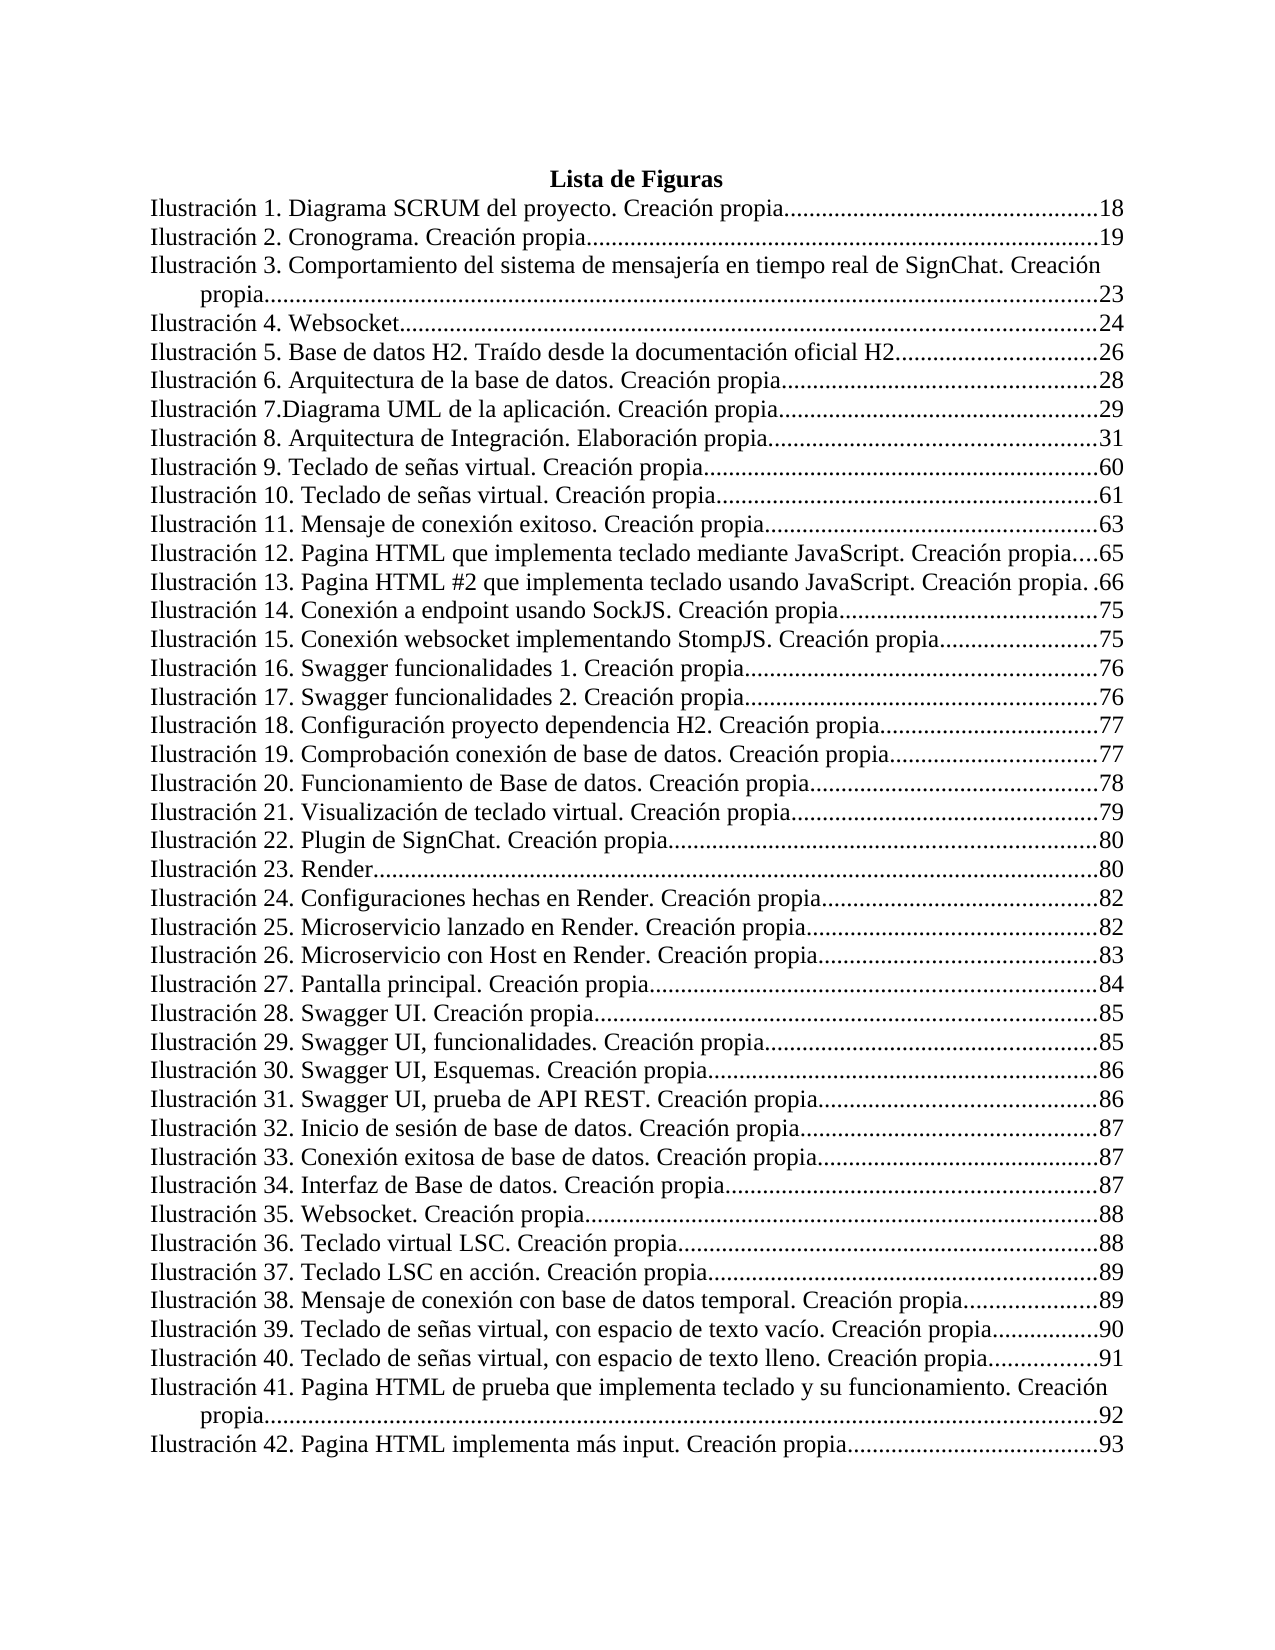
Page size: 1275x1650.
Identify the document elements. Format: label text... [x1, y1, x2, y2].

text Ilustración 38. Mensaje de conexión con base de datos temporal. Creación propia 89 [150, 1286, 1125, 1314]
text Ilustración 30. Swagger UI, Esquemas. Creación propia 86 [150, 1056, 1125, 1084]
text Ilustración 17. Swagger funcionalidades 2. Creación propia 76 [150, 682, 1125, 711]
text Ilustración 39. Teclado de señas virtual, con espacio de texto vacío. Creación propia 90 [150, 1314, 1125, 1343]
text Ilustración 36. Teclado virtual LSC. Creación propia 88 [150, 1228, 1125, 1257]
text Ilustración 16. Swagger funcionalidades 1. Creación propia 76 [150, 653, 1125, 682]
text Ilustración 8. Arquitectura de Integración. Elaboración propia. 31 [150, 423, 1125, 452]
text Ilustración 21. Visualización de teclado virtual. Creación propia 79 [150, 797, 1125, 826]
text Ilustración 7.Diagrama UML de la aplicación. Creación propia 29 [150, 394, 1125, 423]
text Ilustración 37. Teclado LSC en acción. Creación propia 89 [150, 1257, 1125, 1286]
text Ilustración 12. Pagina HTML que implementa teclado mediante JavaScript. Creación propia 65 [150, 538, 1125, 567]
text Ilustración 4. Websocket. 24 [150, 308, 1125, 337]
text Lista de Figuras [150, 164, 1125, 193]
text Ilustración 14. Conexión a endpoint usando SockJS. Creación propia 75 [150, 596, 1125, 624]
text Ilustración 28. Swagger UI. Creación propia 85 [150, 998, 1125, 1027]
text Ilustración 31. Swagger UI, prueba de API REST. Creación propia 86 [150, 1084, 1125, 1113]
text Ilustración 29. Swagger UI, funcionalidades. Creación propia 85 [150, 1027, 1125, 1056]
text Ilustración 3. Comportamiento del sistema de mensajería en tiempo real de SignChat. Creación propia 23 [150, 251, 1125, 308]
text Ilustración 11. Mensaje de conexión exitoso. Creación propia 63 [150, 509, 1125, 538]
text Ilustración 22. Plugin de SignChat. Creación propia 80 [150, 826, 1125, 854]
text Ilustración 35. Websocket. Creación propia 88 [150, 1199, 1125, 1228]
text Ilustración 23. Render. 80 [150, 854, 1125, 883]
text Ilustración 26. Microservicio con Host en Render. Creación propia 83 [150, 941, 1125, 969]
text Ilustración 18. Configuración proyecto dependencia H2. Creación propia 77 [150, 711, 1125, 739]
text Ilustración 24. Configuraciones hechas en Render. Creación propia 82 [150, 883, 1125, 912]
text Ilustración 41. Pagina HTML de prueba que implementa teclado y su funcionamiento. Creación propia 92 [150, 1372, 1125, 1429]
text Ilustración 2. Cronograma. Creación propia 19 [150, 222, 1125, 251]
text Ilustración 27. Pantalla principal. Creación propia 84 [150, 969, 1125, 998]
text Ilustración 10. Teclado de señas virtual. Creación propia 61 [150, 481, 1125, 509]
text Ilustración 19. Comprobación conexión de base de datos. Creación propia 77 [150, 739, 1125, 768]
text Ilustración 13. Pagina HTML #2 que implementa teclado usando JavaScript. Creación propia 66 [150, 567, 1125, 596]
text Ilustración 33. Conexión exitosa de base de datos. Creación propia 87 [150, 1142, 1125, 1171]
text Ilustración 42. Pagina HTML implementa más input. Creación propia 93 [150, 1429, 1125, 1458]
text Ilustración 20. Funcionamiento de Base de datos. Creación propia 78 [150, 768, 1125, 797]
text Ilustración 25. Microservicio lanzado en Render. Creación propia 82 [150, 912, 1125, 941]
text Ilustración 32. Inicio de sesión de base de datos. Creación propia 87 [150, 1113, 1125, 1142]
text Ilustración 34. Interfaz de Base de datos. Creación propia 87 [150, 1171, 1125, 1199]
text Ilustración 6. Arquitectura de la base de datos. Creación propia 28 [150, 366, 1125, 394]
text Ilustración 1. Diagrama SCRUM del proyecto. Creación propia. 18 [150, 193, 1125, 222]
text Ilustración 15. Conexión websocket implementando StompJS. Creación propia 75 [150, 624, 1125, 653]
text Ilustración 40. Teclado de señas virtual, con espacio de texto lleno. Creación propia 91 [150, 1343, 1125, 1372]
text Ilustración 9. Teclado de señas virtual. Creación propia 60 [150, 452, 1125, 481]
text Ilustración 5. Base de datos H2. Traído desde la documentación oficial H2. 26 [150, 337, 1125, 366]
